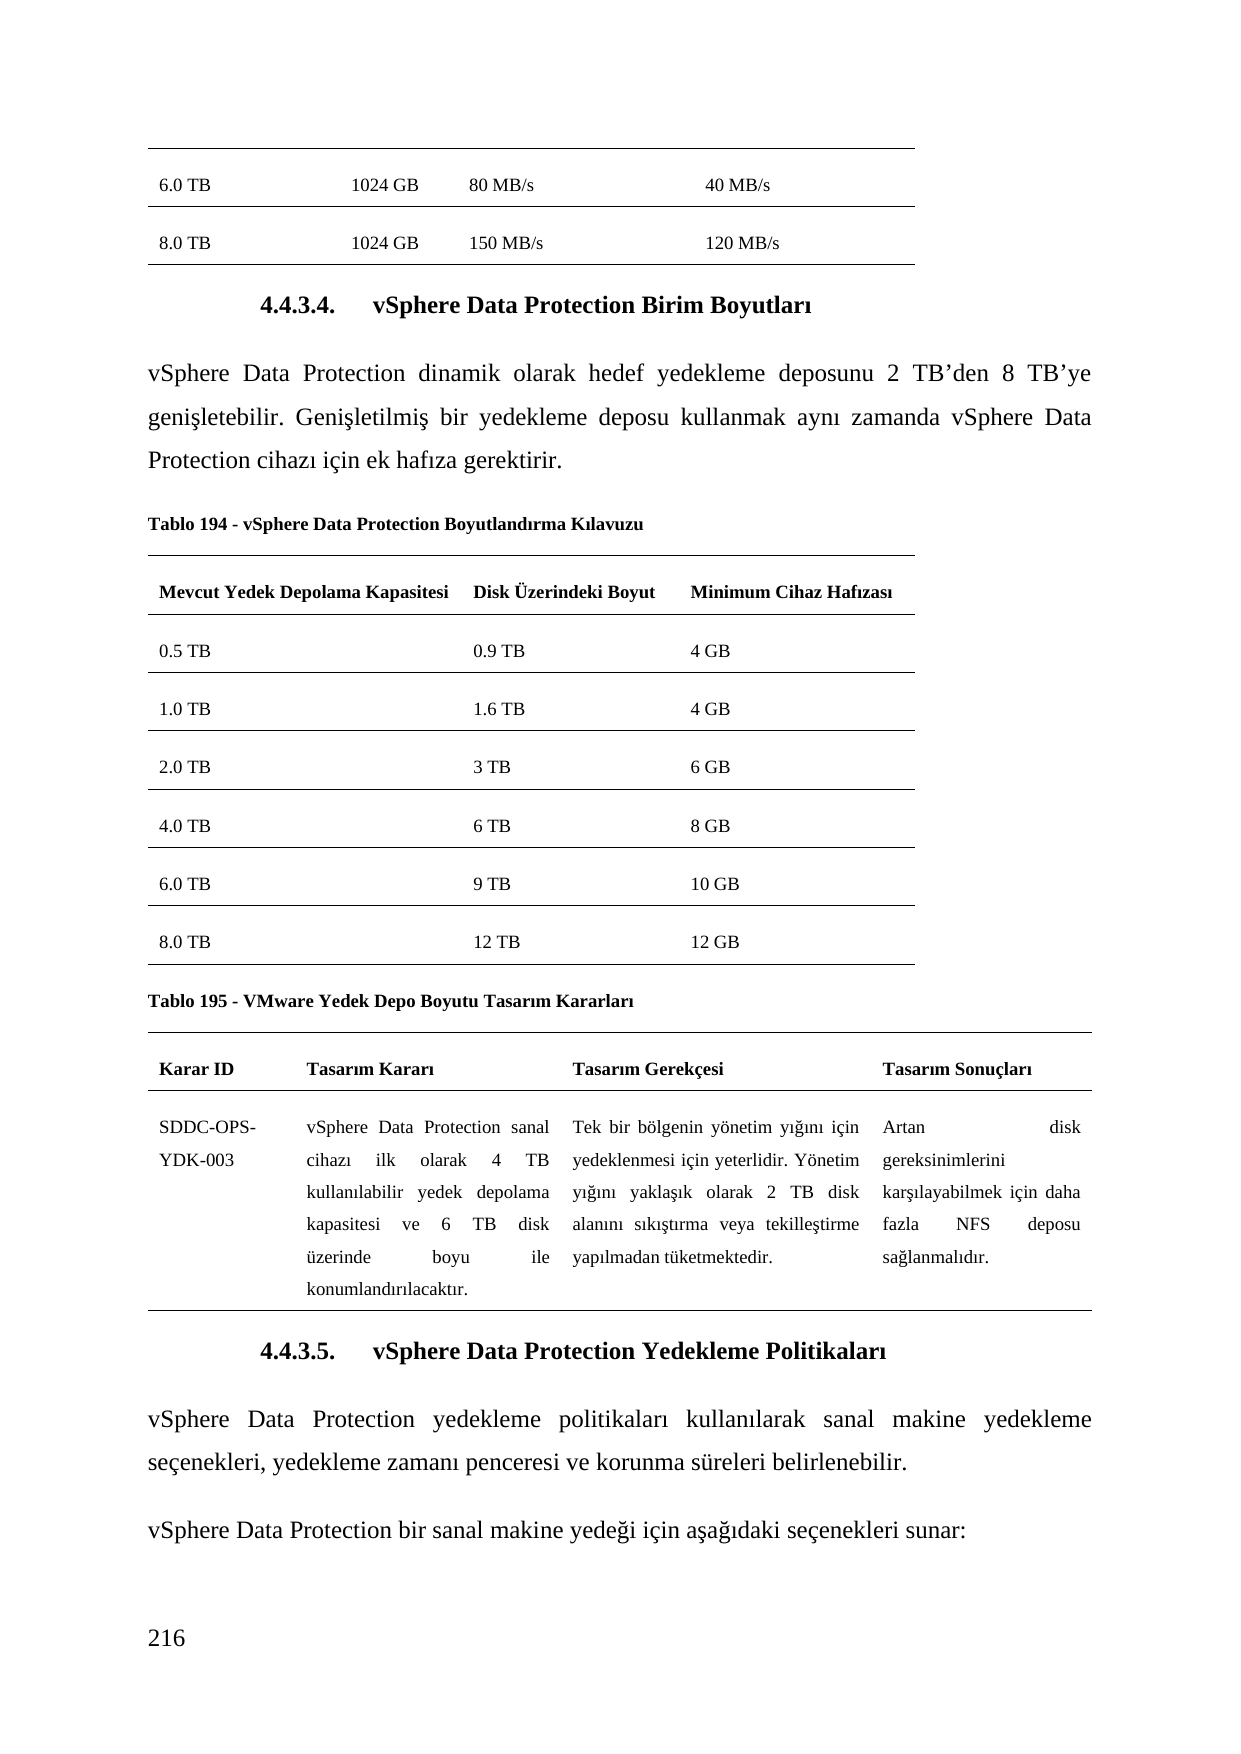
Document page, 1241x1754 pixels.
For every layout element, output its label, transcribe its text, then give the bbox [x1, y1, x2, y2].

text vSphere Data Protection yedekleme politikaları kullanılarak sanal makine yedekleme seçenekleri, yedekleme zamanı penceresi ve korunma süreleri belirlenebilir. [148, 1404, 1093, 1476]
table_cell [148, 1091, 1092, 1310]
list vSphere Data Protection Birim Boyutları [260, 290, 1093, 319]
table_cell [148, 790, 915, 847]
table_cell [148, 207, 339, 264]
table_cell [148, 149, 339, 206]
text vSphere Data Protection dinamik olarak hedef yedekleme deposunu 2 TB’den 8 TB’ye genişletebilir. Genişletilmiş bir yedekleme deposu kullanmak aynı zamanda vSphere Data Protection cihazı için ek hafıza gerektirir. [148, 358, 1093, 473]
text Tablo 195 - VMware Yedek Depo Boyutu Tasarım Kararları [148, 989, 1093, 1011]
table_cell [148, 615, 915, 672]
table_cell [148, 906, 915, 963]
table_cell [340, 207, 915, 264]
list vSphere Data Protection Yedekleme Politikaları [260, 1336, 1093, 1365]
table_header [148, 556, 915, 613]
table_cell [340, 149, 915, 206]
text Tablo 194 - vSphere Data Protection Boyutlandırma Kılavuzu [148, 513, 1093, 534]
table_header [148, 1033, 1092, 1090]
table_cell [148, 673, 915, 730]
text vSphere Data Protection bir sanal makine yedeği için aşağıdaki seçenekleri sunar: [148, 1516, 1093, 1544]
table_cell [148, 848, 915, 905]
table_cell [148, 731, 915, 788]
